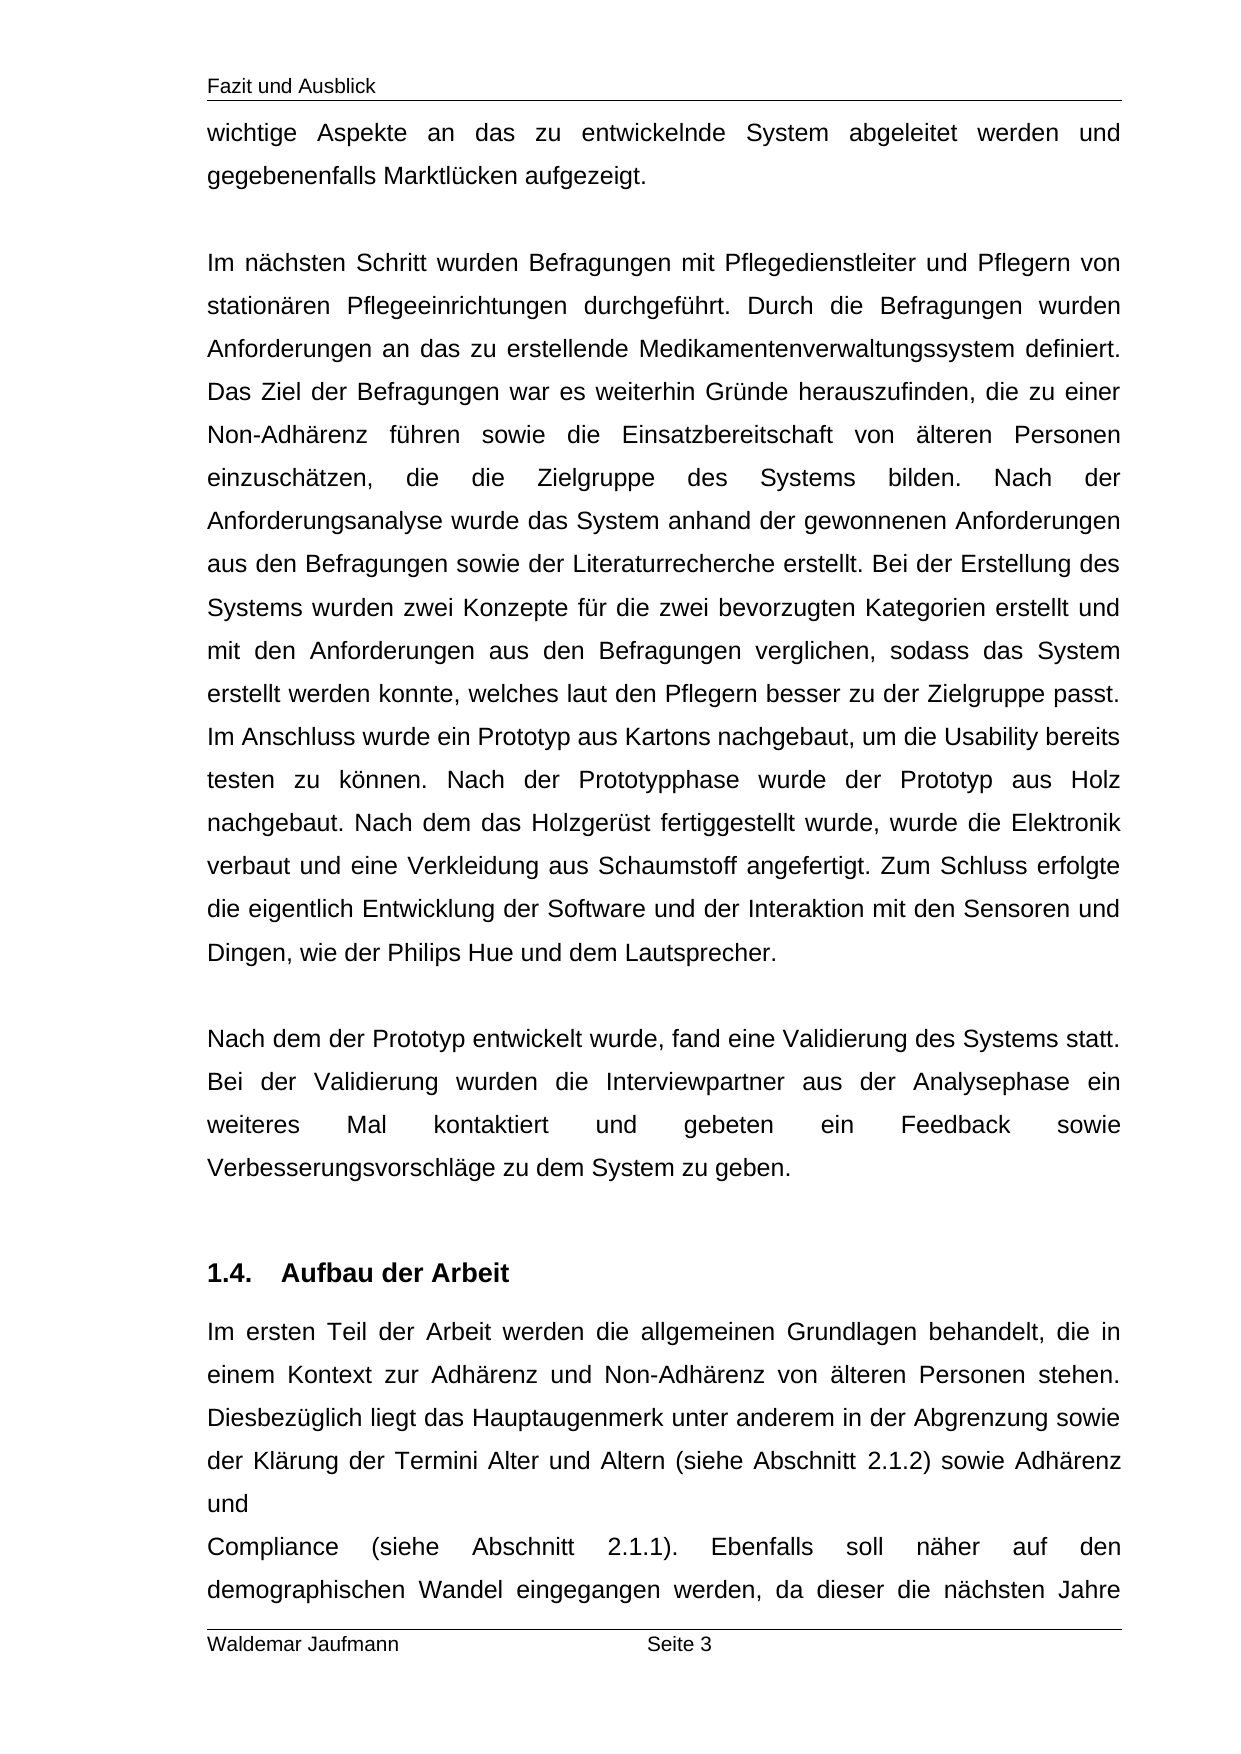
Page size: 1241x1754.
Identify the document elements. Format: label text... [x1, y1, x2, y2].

text Nach dem der Prototyp entwickelt wurde, fand eine Validierung des Systems statt. Bei der Validierung wurden die Interviewpartner aus der Analysephase ein weiteres Mal kontaktiert und gebeten ein Feedback sowie Verbesserungsvorschläge zu dem System zu geben. [207, 1024, 1122, 1182]
subtitle Aufbau der Arbeit [207, 1257, 1122, 1288]
text Im nächsten Schritt wurden Befragungen mit Pflegedienstleiter und Pflegern von stationären Pflegeeinrichtungen durchgeführt. Durch die Befragungen wurden Anforderungen an das zu erstellende Medikamentenverwaltungssystem definiert. Das Ziel der Befragungen war es weiterhin Gründe herauszufinden, die zu einer Non-Adhärenz führen sowie die Einsatzbereitschaft von älteren Personen einzuschätzen, die die Zielgruppe des Systems bilden. Nach der Anforderungsanalyse wurde das System anhand der gewonnenen Anforderungen aus den Befragungen sowie der Literaturrecherche erstellt. Bei der Erstellung des Systems wurden zwei Konzepte für die zwei bevorzugten Kategorien erstellt und mit den Anforderungen aus den Befragungen verglichen, sodass das System erstellt werden konnte, welches laut den Pflegern besser zu der Zielgruppe passt. Im Anschluss wurde ein Prototyp aus Kartons nachgebaut, um die Usability bereits testen zu können. Nach der Prototypphase wurde der Prototyp aus Holz nachgebaut. Nach dem das Holzgerüst fertiggestellt wurde, wurde die Elektronik verbaut und eine Verkleidung aus Schaumstoff angefertigt. Zum Schluss erfolgte die eigentlich Entwicklung der Software und der Interaktion mit den Sensoren und Dingen, wie der Philips Hue und dem Lautsprecher. [207, 247, 1122, 966]
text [207, 118, 1122, 190]
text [207, 1532, 1122, 1604]
text Im ersten Teil der Arbeit werden die allgemeinen Grundlagen behandelt, die in einem Kontext zur Adhärenz und Non-Adhärenz von älteren Personen stehen. Diesbezüglich liegt das Hauptaugenmerk unter anderem in der Abgrenzung sowie der Klärung der Termini Alter und Altern (siehe Abschnitt 2.1.2) sowie Adhärenz und [207, 1317, 1122, 1518]
